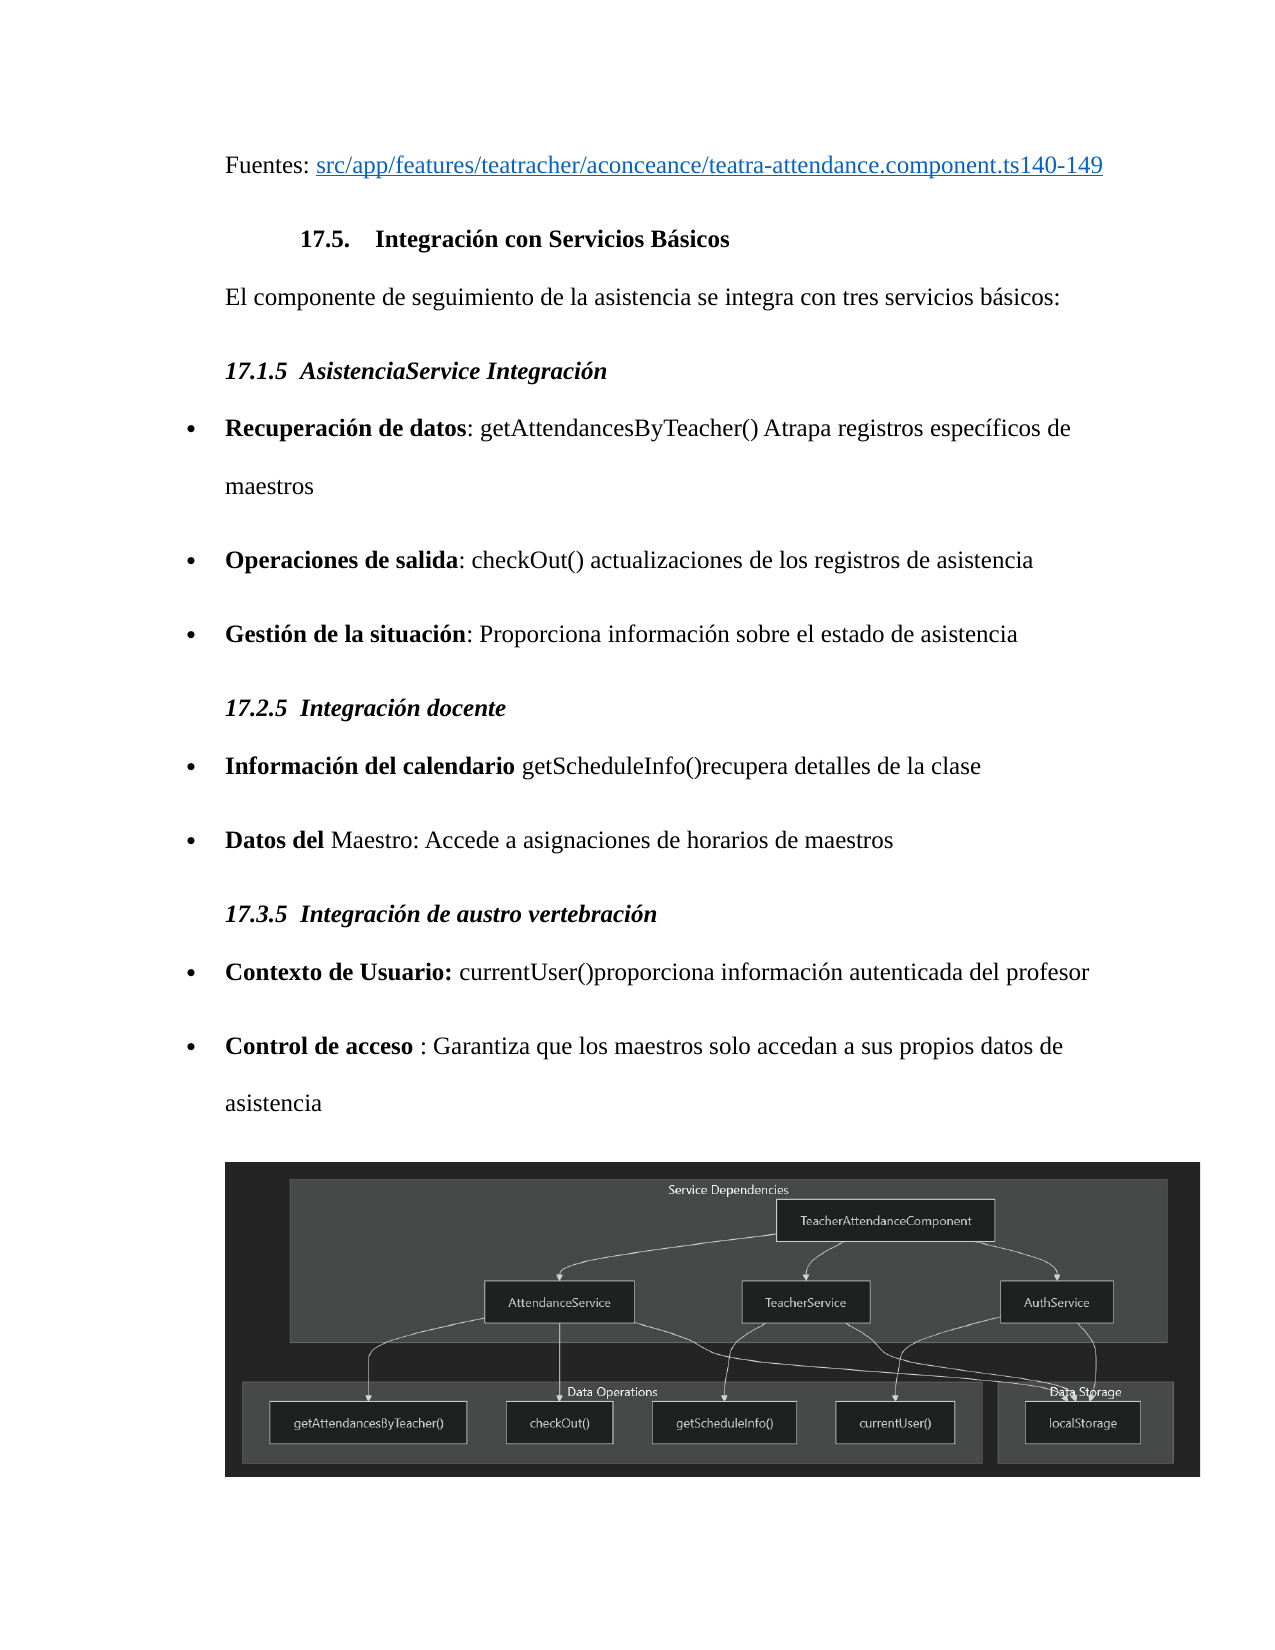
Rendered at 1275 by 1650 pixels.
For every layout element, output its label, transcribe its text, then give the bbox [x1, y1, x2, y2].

list Datos del Maestro: Accede a asignaciones de horarios de maestros [187, 825, 1125, 854]
list Control de acceso : Garantiza que los maestros solo accedan a sus propios datos de asistencia [187, 1031, 1125, 1117]
subtitle Integración con Servicios Básicos [225, 224, 1125, 253]
subtitle Integración docente [225, 693, 1125, 722]
list Recuperación de datos: getAttendancesByTeacher() Atrapa registros específicos de maestros [187, 413, 1125, 499]
list Gestión de la situación: Proporciona información sobre el estado de asistencia [187, 619, 1125, 648]
text Fuentes: src/app/features/teatracher/aconceance/teatra-attendance.component.ts140-149 [150, 150, 1125, 179]
subtitle Integración de austro vertebración [225, 899, 1125, 928]
list Información del calendario getScheduleInfo()recupera detalles de la clase [187, 751, 1125, 779]
text El componente de seguimiento de la asistencia se integra con tres servicios básicos: [150, 282, 1125, 310]
subtitle AsistenciaService Integración [225, 356, 1125, 384]
list Contexto de Usuario: currentUser()proporciona información autenticada del profesor [187, 957, 1125, 985]
list Operaciones de salida: checkOut() actualizaciones de los registros de asistencia [187, 545, 1125, 574]
picture [225, 1162, 1200, 1477]
